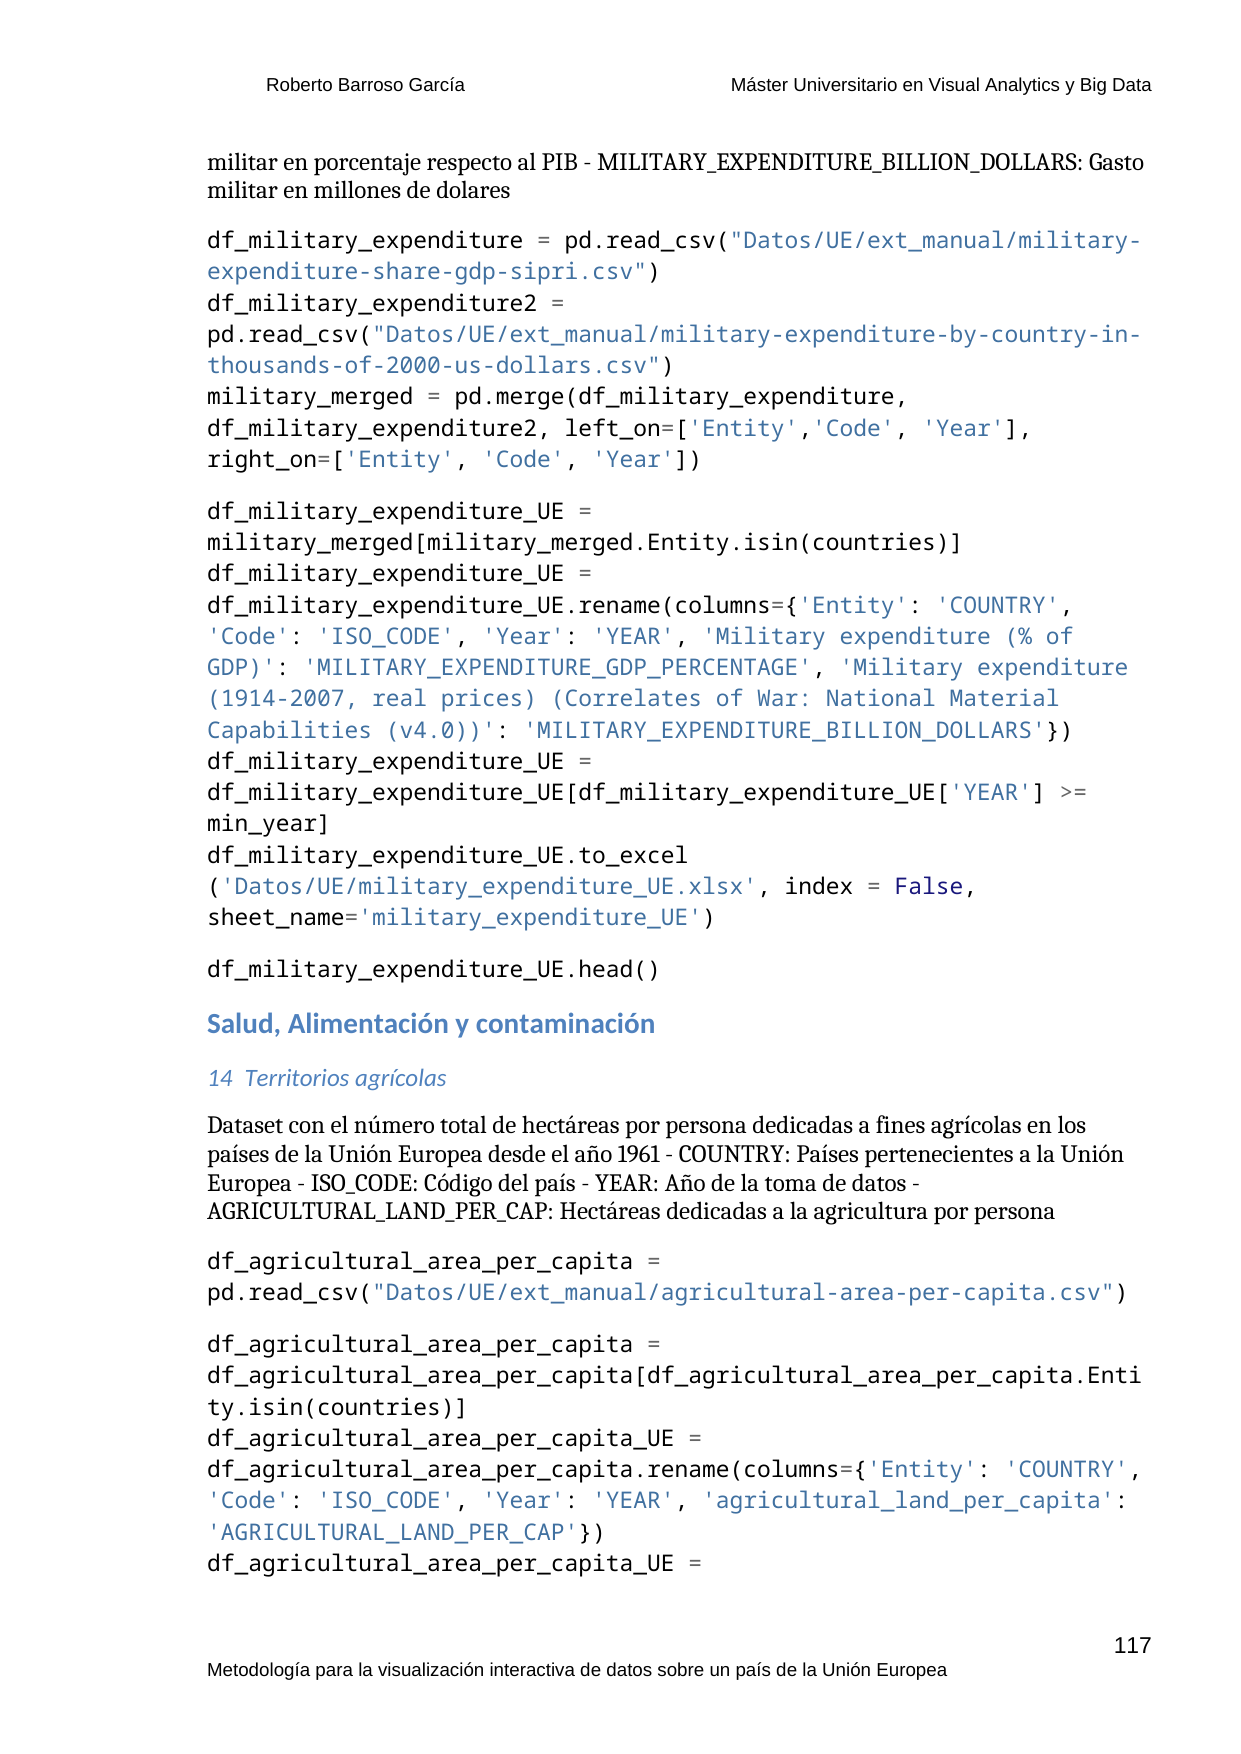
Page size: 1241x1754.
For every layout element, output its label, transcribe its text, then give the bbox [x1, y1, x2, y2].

text df_military_expenditure = pd.read_csv("Datos/UE/ext_manual/military-expenditure-share-gdp-sipri.csv") df_military_expenditure2 = pd.read_csv("Datos/UE/ext_manual/military-expenditure-by-country-in-thousands-of-2000-us-dollars.csv") military_merged = pd.merge(df_military_expenditure, df_military_expenditure2, left_on=['Entity','Code', 'Year'], right_on=['Entity', 'Code', 'Year']) [207, 224, 1152, 474]
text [207, 1328, 1152, 1578]
text df_military_expenditure_UE = military_merged[military_merged.Entity.isin(countries)] df_military_expenditure_UE = df_military_expenditure_UE.rename(columns={'Entity': 'COUNTRY', 'Code': 'ISO_CODE', 'Year': 'YEAR', 'Military expenditure (% of GDP)': 'MILITARY_EXPENDITURE_GDP_PERCENTAGE', 'Military expenditure (1914-2007, real prices) (Correlates of War: National Material Capabilities (v4.0))': 'MILITARY_EXPENDITURE_BILLION_DOLLARS'}) df_military_expenditure_UE = df_military_expenditure_UE[df_military_expenditure_UE['YEAR'] >= min_year] df_military_expenditure_UE.to_excel('Datos/UE/military_expenditure_UE.xlsx', index = False, sheet_name='military_expenditure_UE') [207, 495, 1152, 932]
text df_military_expenditure_UE.head() [207, 953, 1152, 984]
text df_agricultural_area_per_capita = pd.read_csv("Datos/UE/ext_manual/agricultural-area-per-capita.csv") [207, 1245, 1152, 1307]
text Dataset con el número total de hectáreas por persona dedicadas a fines agrícolas en los países de la Unión Europea desde el año 1961 - COUNTRY: Países pertenecientes a la Unión Europea - ISO_CODE: Código del país - YEAR: Año de la toma de datos - AGRICULTURAL_LAND_PER_CAP: Hectáreas dedicadas a la agricultura por persona [207, 1111, 1152, 1226]
text Salud, Alimentación y contaminación [207, 1005, 1152, 1041]
list Territorios agrícolas [207, 1062, 1152, 1092]
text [207, 148, 1152, 205]
